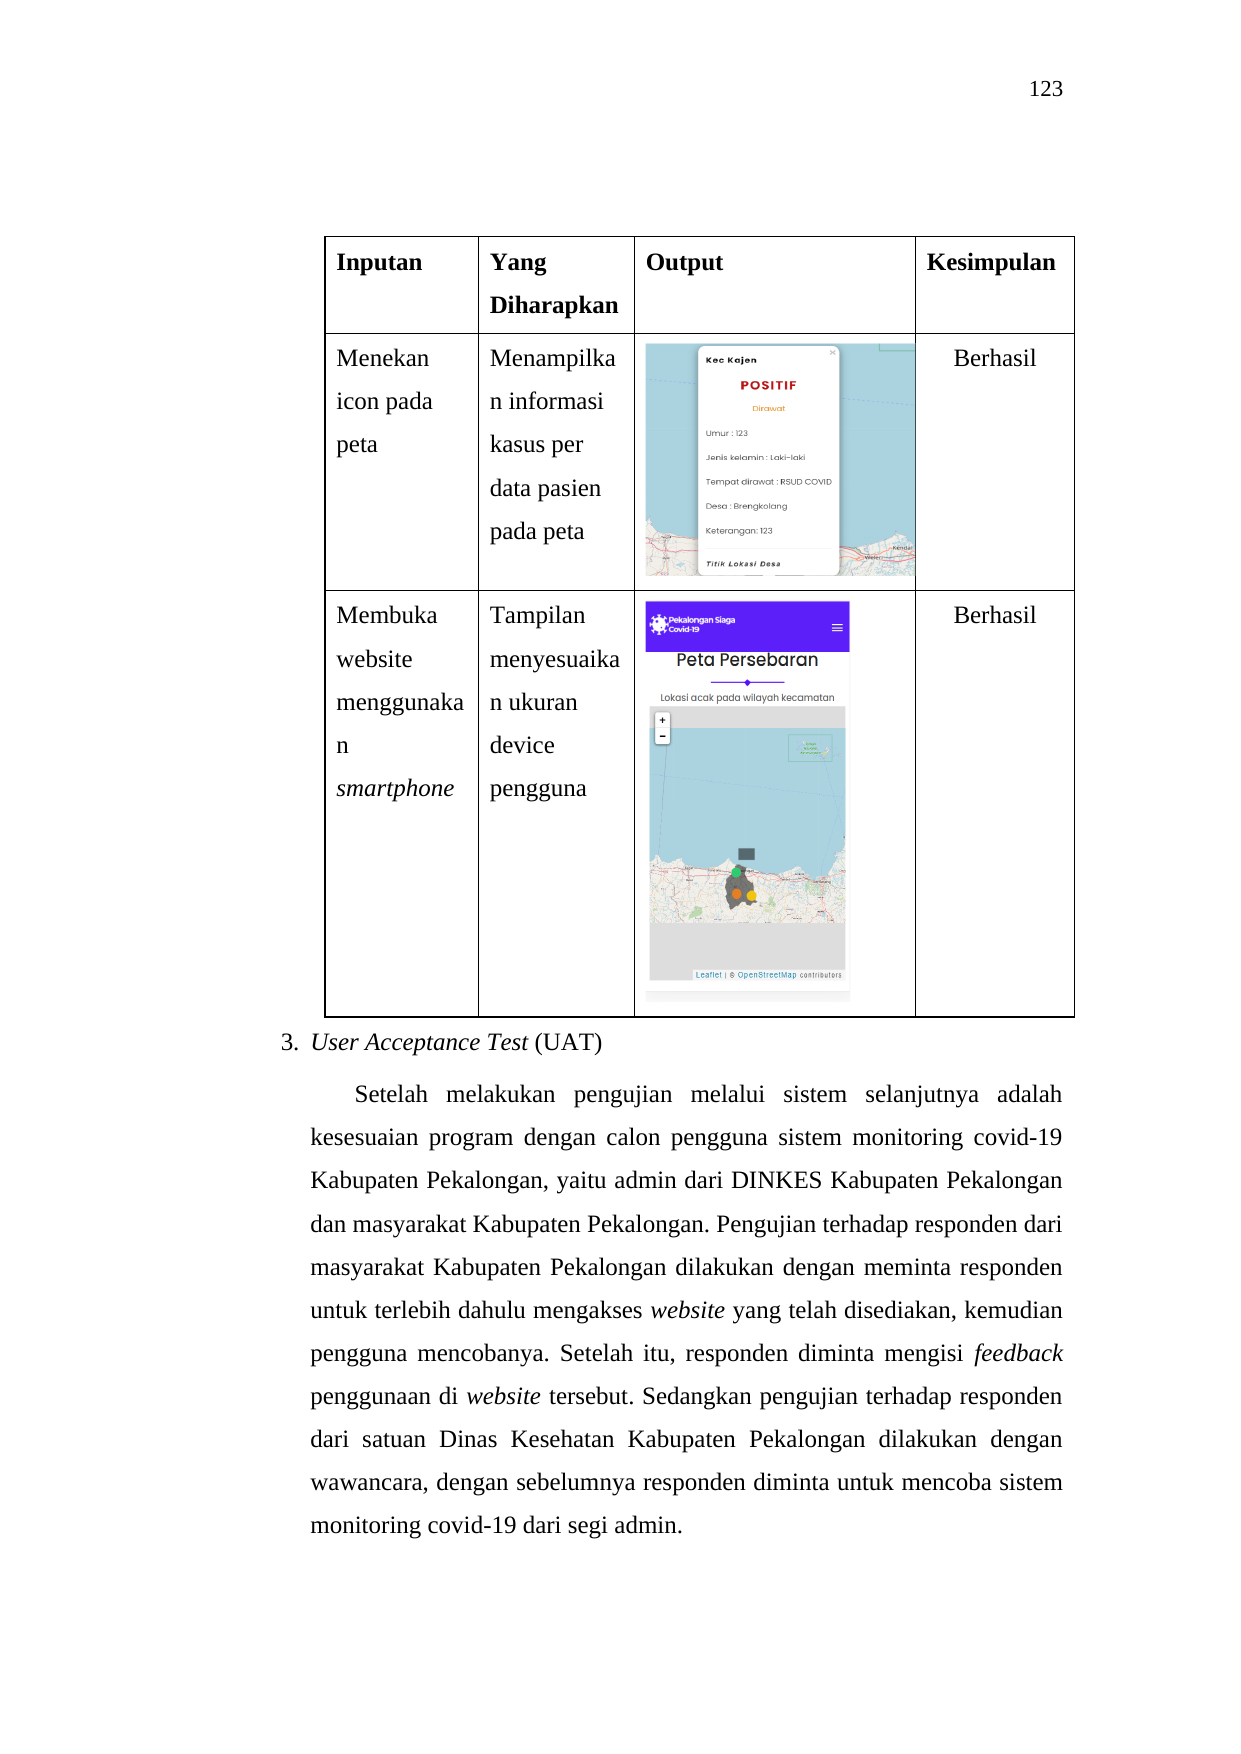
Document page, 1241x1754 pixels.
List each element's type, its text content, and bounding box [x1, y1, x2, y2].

table_cell Menampilkan informasi kasus per data pasien pada peta [479, 334, 634, 590]
table_cell Tampilan menyesuaikan ukuran device pengguna [479, 591, 634, 1016]
picture [645, 343, 916, 576]
table_cell Membuka website menggunakan smartphone [326, 591, 478, 1016]
table_header Output [635, 237, 915, 333]
table_cell [635, 591, 915, 1016]
table_cell Berhasil [916, 334, 1074, 590]
picture [645, 600, 851, 1002]
table_header Yang Diharapkan [479, 237, 634, 333]
table_header Kesimpulan [916, 237, 1074, 333]
list User Acceptance Test (UAT) [281, 1027, 1063, 1056]
table_cell Menekan icon pada peta [326, 334, 478, 590]
table_cell Berhasil [916, 591, 1074, 1016]
table_header Inputan [326, 237, 478, 333]
table_cell [635, 334, 915, 590]
text Setelah melakukan pengujian melalui sistem selanjutnya adalah kesesuaian program dengan calon pengguna sistem monitoring covid-19 Kabupaten Pekalongan, yaitu admin dari DINKES Kabupaten Pekalongan dan masyarakat Kabupaten Pekalongan. Pengujian terhadap responden dari masyarakat Kabupaten Pekalongan dilakukan dengan meminta responden untuk terlebih dahulu mengakses website yang telah disediakan, kemudian pengguna mencobanya. Setelah itu, responden diminta mengisi feedback penggunaan di website tersebut. Sedangkan pengujian terhadap responden dari satuan Dinas Kesehatan Kabupaten Pekalongan dilakukan dengan wawancara, dengan sebelumnya responden diminta untuk mencoba sistem monitoring covid-19 dari segi admin. [310, 1079, 1063, 1539]
